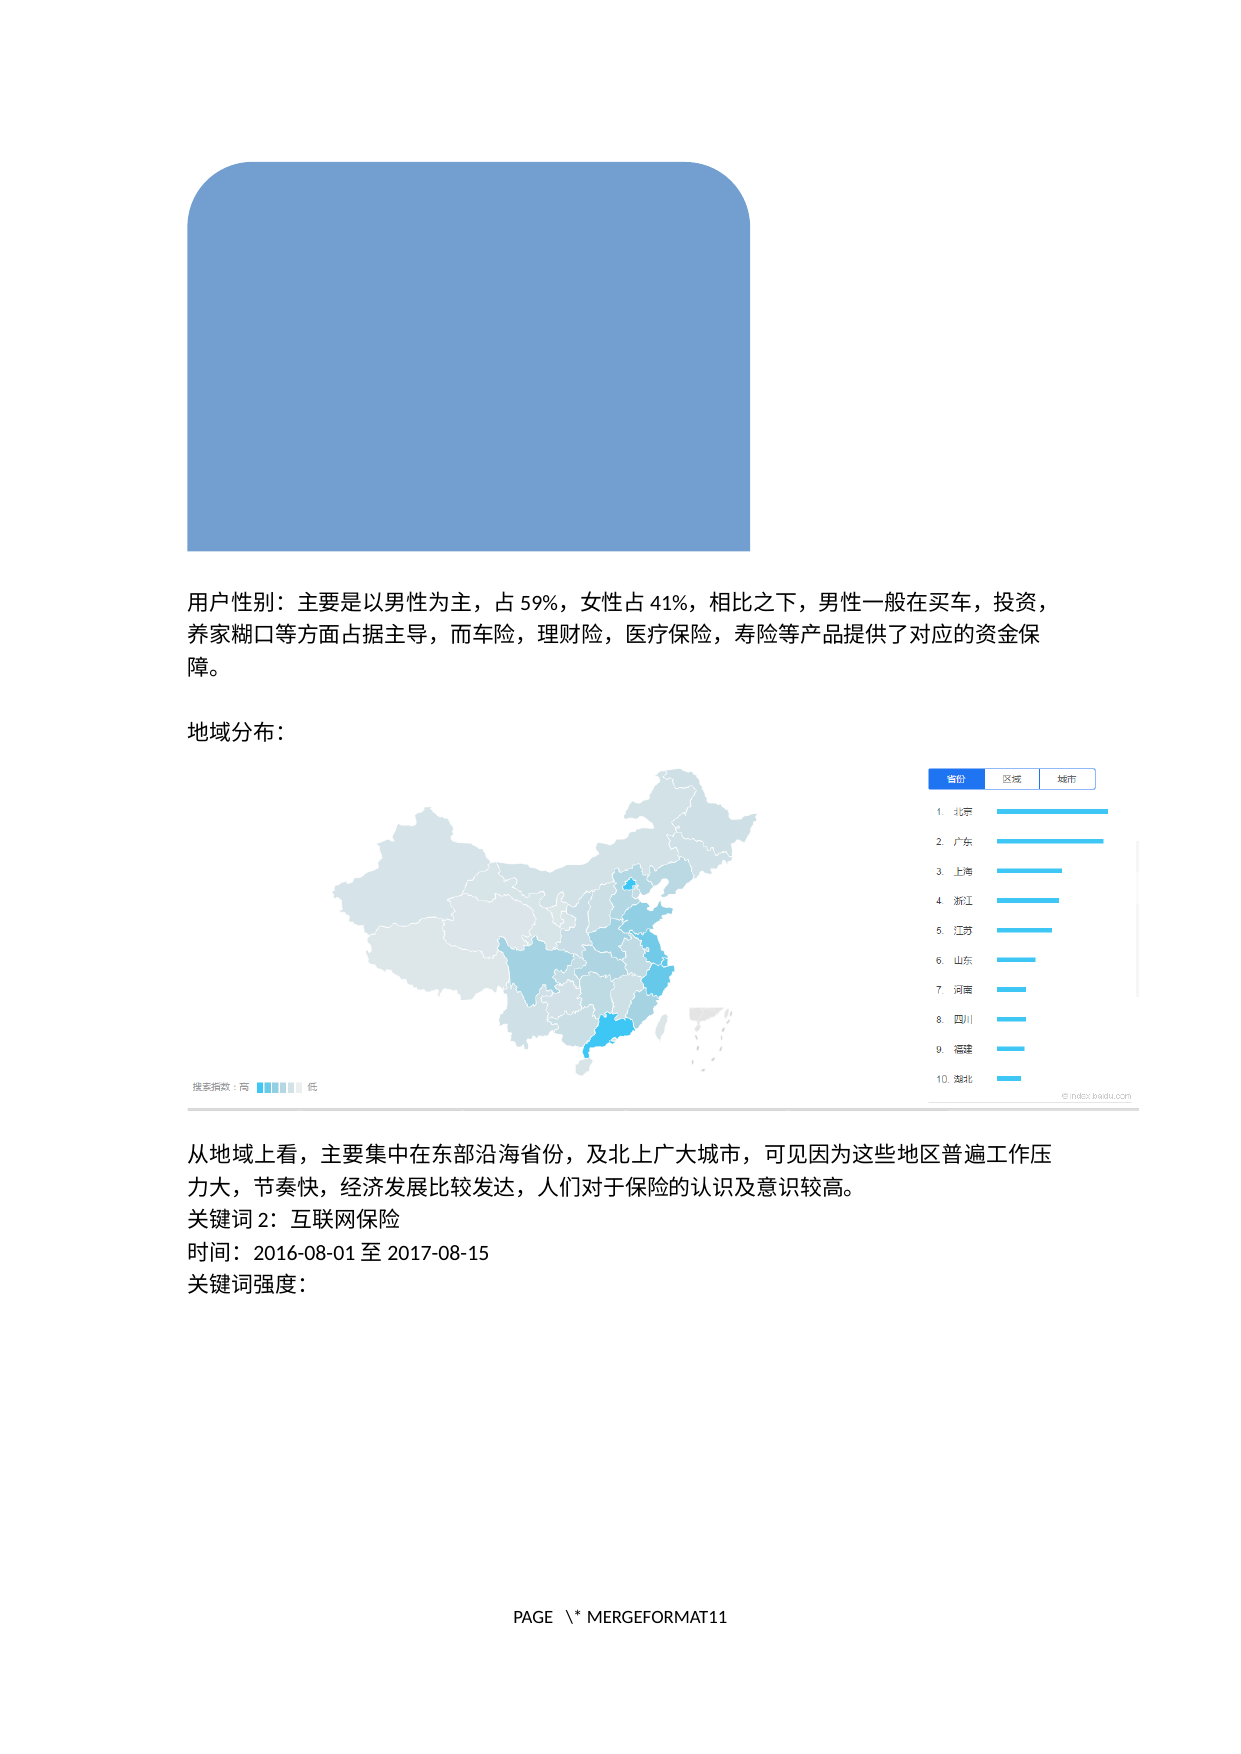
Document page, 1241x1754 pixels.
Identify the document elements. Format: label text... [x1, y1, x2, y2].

text 从地域上看，主要集中在东部沿海省份，及北上广大城市，可见因为这些地区普遍工作压力大，节奏快，经济发展比较发达，人们对于保险的认识及意识较高。 [187, 1137, 1053, 1202]
text 关键词2：互联网保险 [187, 1202, 1053, 1234]
text 用户性别：主要是以男性为主，占59%，女性占41%，相比之下，男性一般在买车，投资，养家糊口等方面占据主导，而车险，理财险，医疗保险，寿险等产品提供了对应的资金保障。 [187, 584, 1053, 682]
text 关键词强度： [187, 1267, 1053, 1299]
text 地域分布： [187, 714, 1053, 747]
picture [187, 747, 1139, 1111]
text 时间：2016-08-01 至 2017-08-15 [187, 1234, 1053, 1267]
